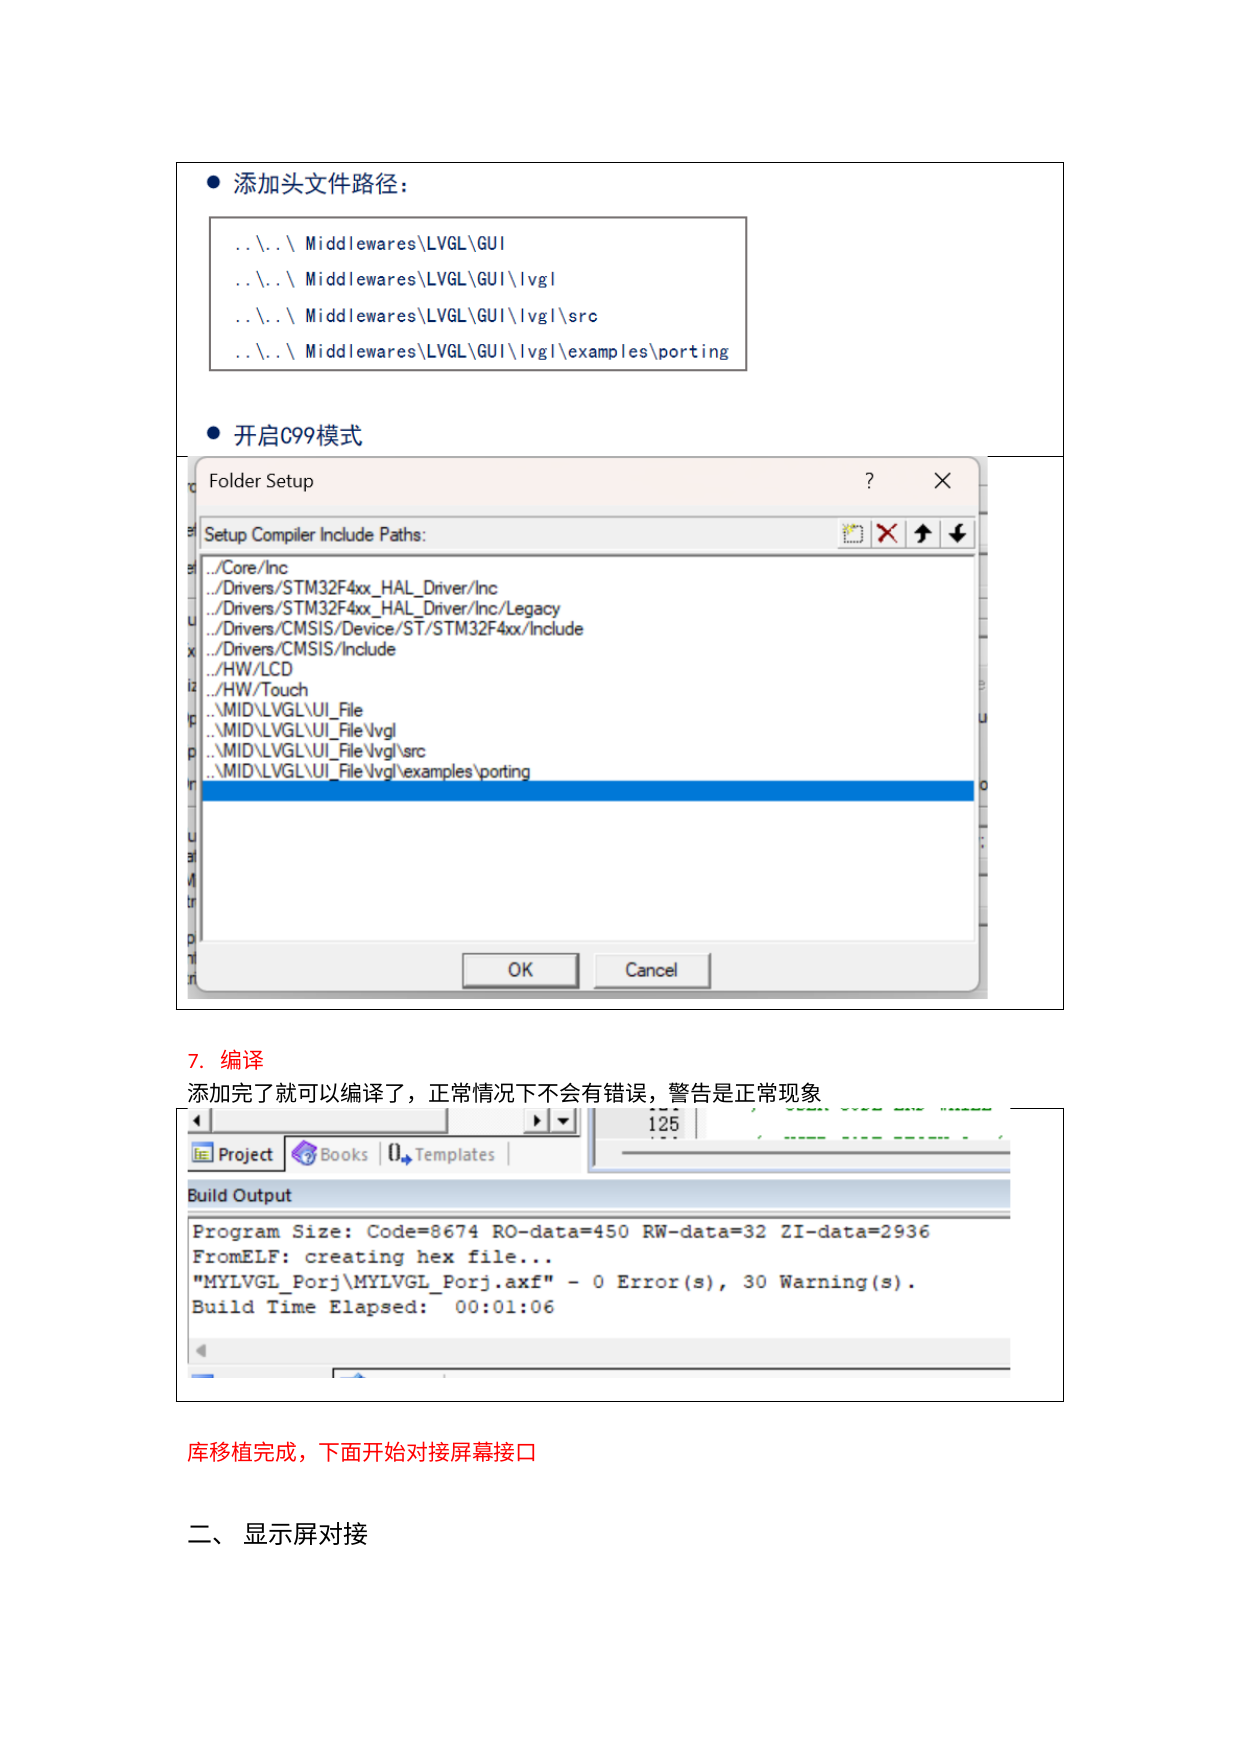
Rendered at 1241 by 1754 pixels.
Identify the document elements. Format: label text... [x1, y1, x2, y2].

list 添加完了就可以编译了，正常情况下不会有错误，警告是正常现象 [187, 1075, 1053, 1108]
list 显示屏对接 [187, 1500, 1053, 1565]
picture [187, 456, 988, 999]
list 库移植完成，下面开始对接屏幕接口 [187, 1435, 1053, 1467]
list 编译 [187, 1043, 1053, 1075]
table_cell [177, 457, 1063, 1009]
table_header [177, 163, 1063, 456]
picture [187, 163, 787, 455]
table_header [177, 1109, 1063, 1401]
picture [187, 1108, 1011, 1378]
